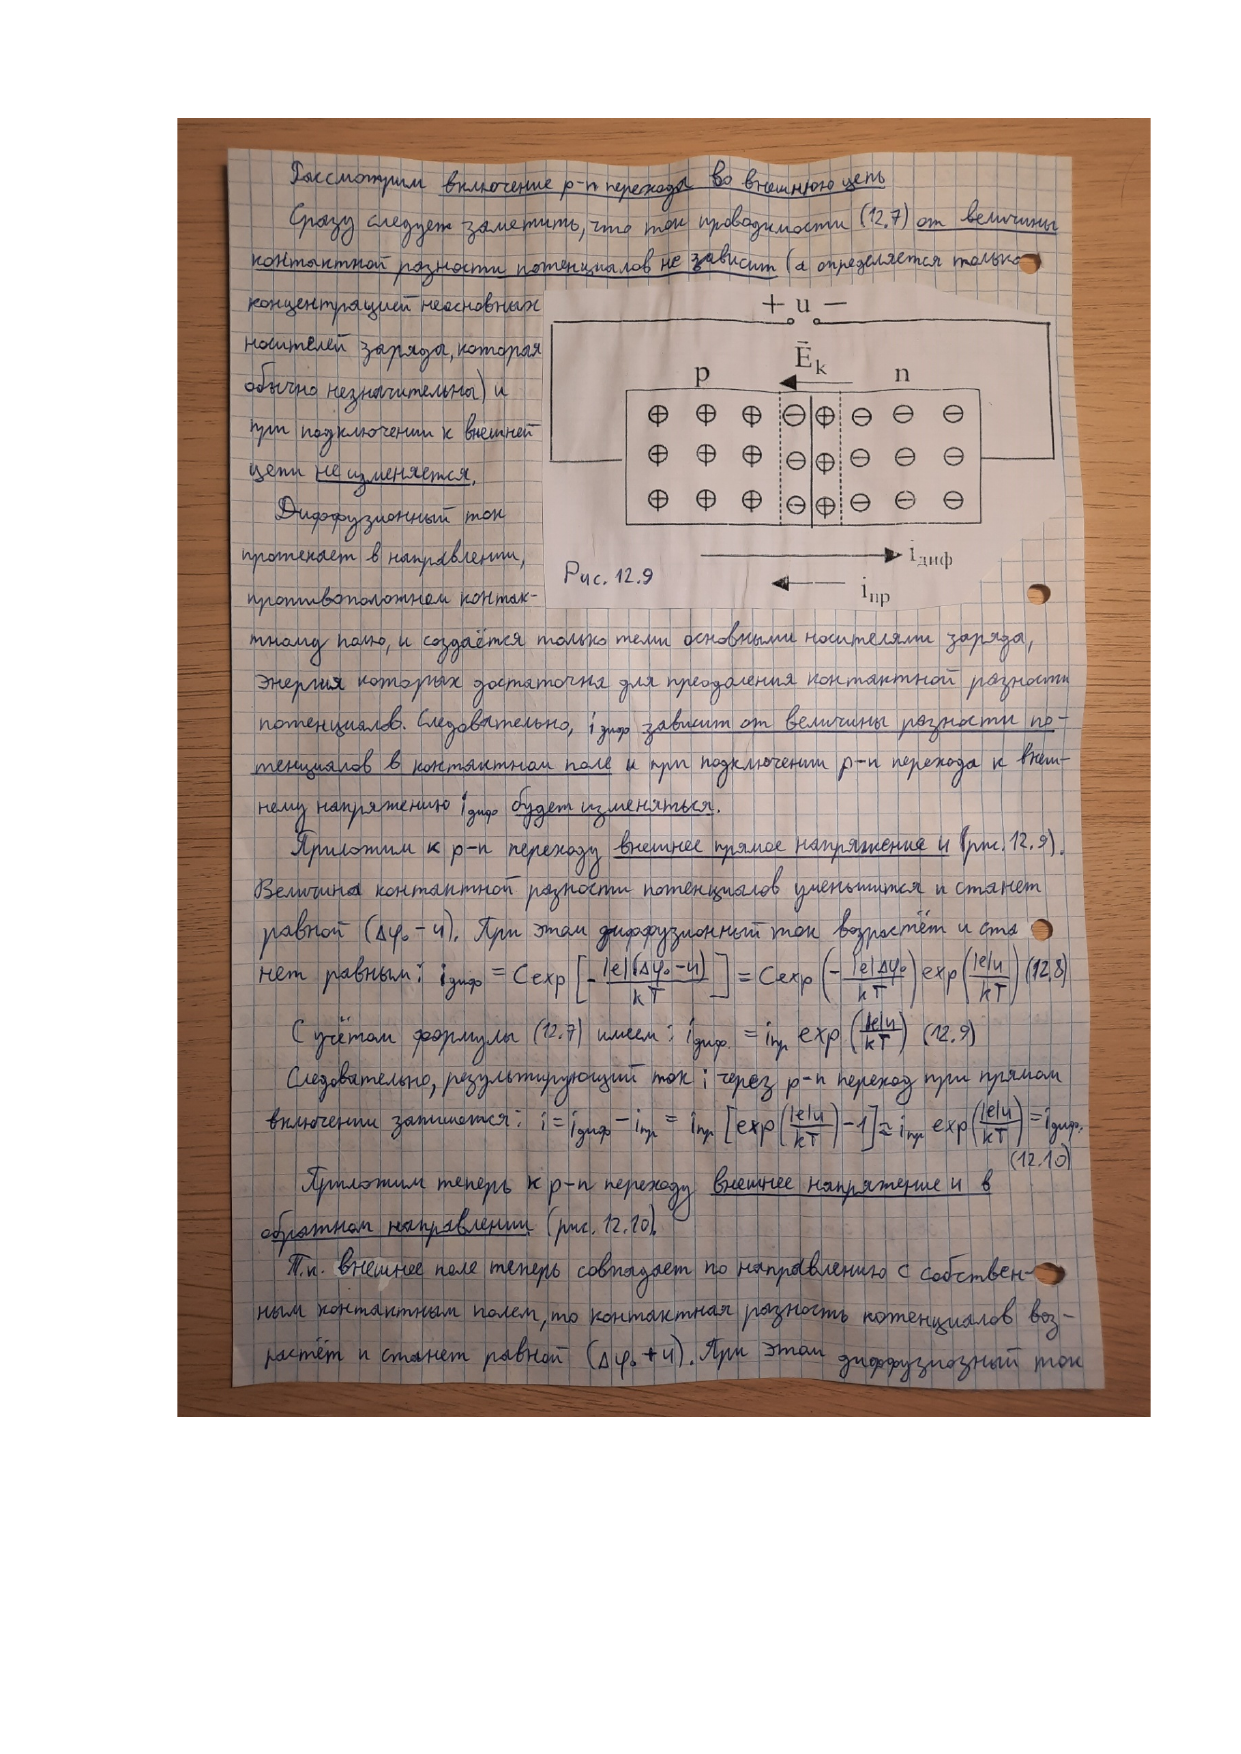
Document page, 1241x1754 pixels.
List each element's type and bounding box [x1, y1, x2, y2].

picture [177, 118, 1151, 1417]
